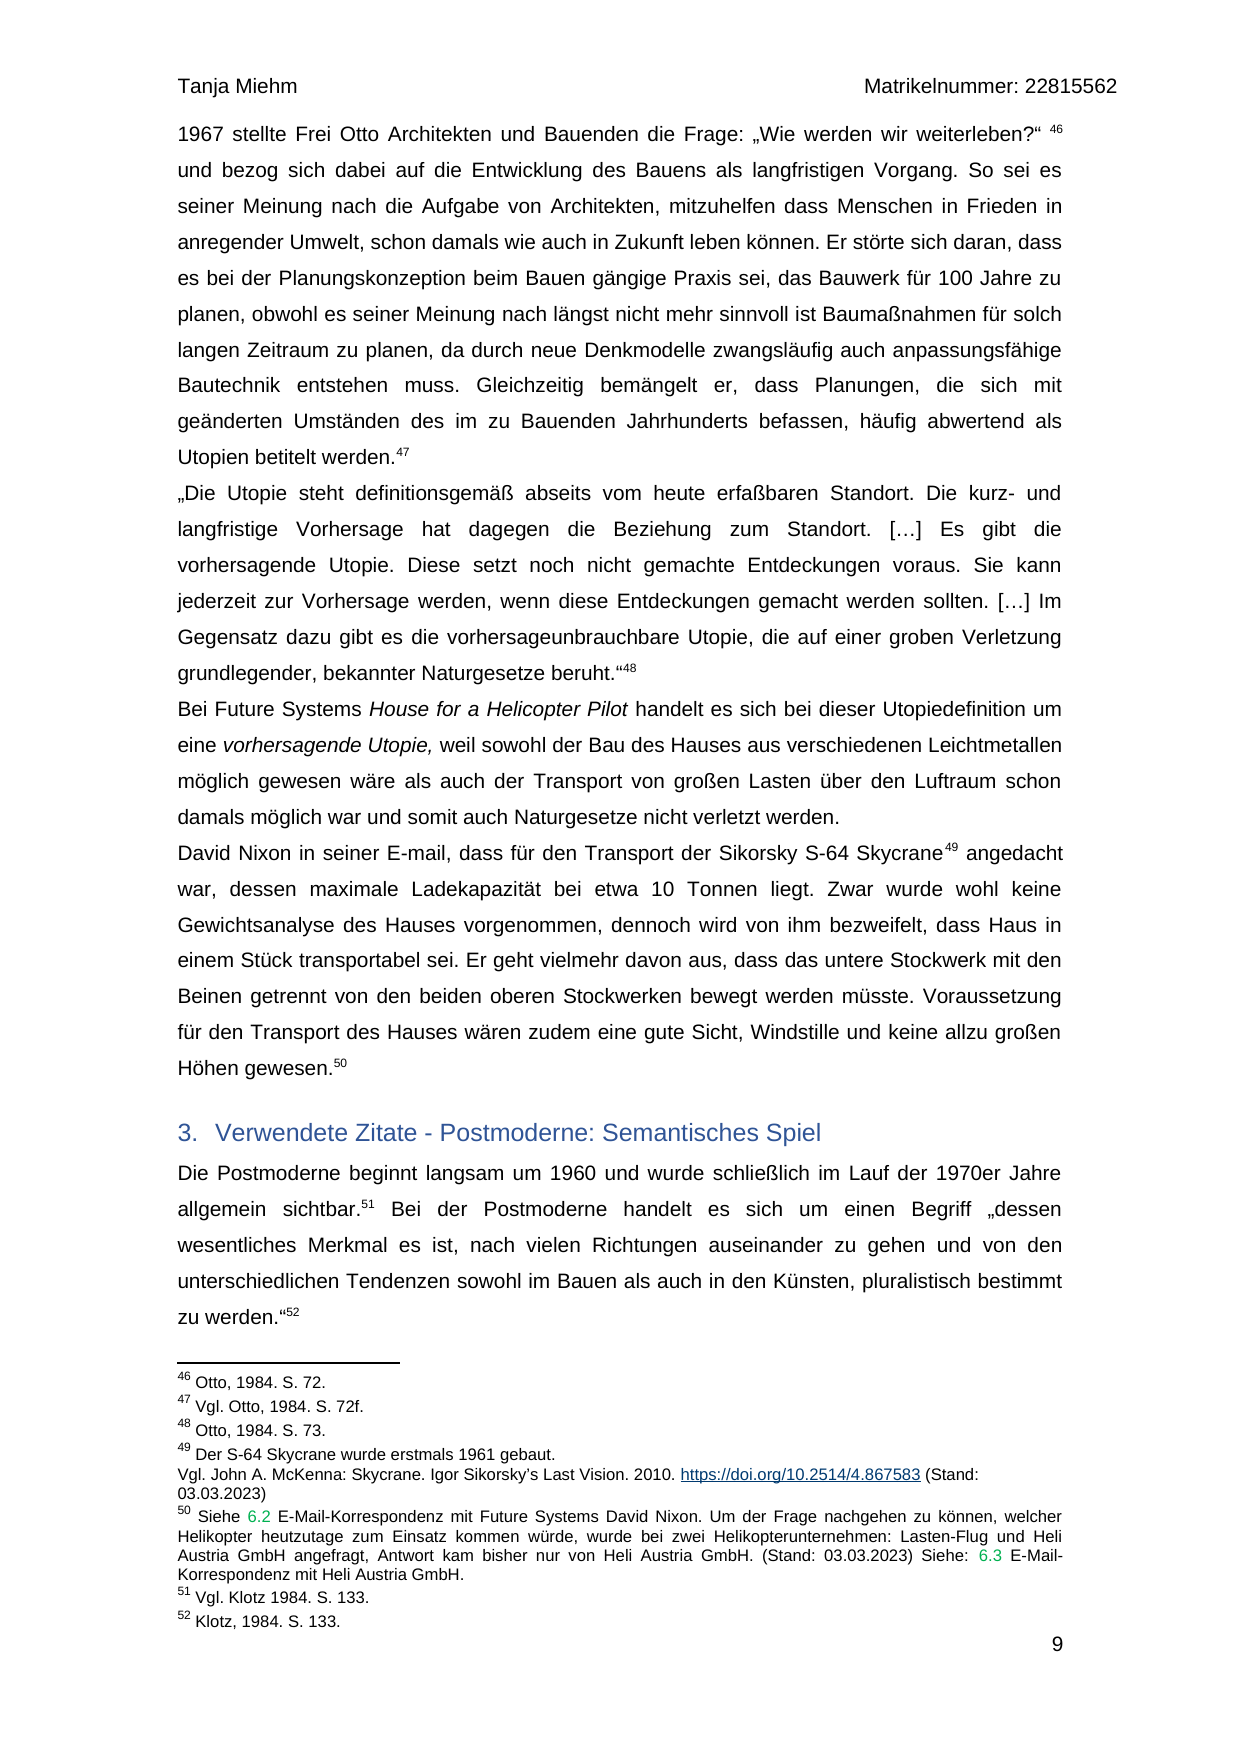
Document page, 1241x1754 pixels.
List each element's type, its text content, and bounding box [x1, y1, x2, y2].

text „Die Utopie steht definitionsgemäß abseits vom heute erfaßbaren Standort. Die kurz- und langfristige Vorhersage hat dagegen die Beziehung zum Standort. […] Es gibt die vorhersagende Utopie. Diese setzt noch nicht gemachte Entdeckungen voraus. Sie kann jederzeit zur Vorhersage werden, wenn diese Entdeckungen gemacht werden sollten. […] Im Gegensatz dazu gibt es die vorhersageunbrauchbare Utopie, die auf einer groben Verletzung grundlegender, bekannter Naturgesetze beruht.“ [177, 481, 1063, 685]
text Bei Future Systems House for a Helicopter Pilot handelt es sich bei dieser Utopiedefinition um eine vorhersagende Utopie, weil sowohl der Bau des Hauses aus verschiedenen Leichtmetallen möglich gewesen wäre als auch der Transport von großen Lasten über den Luftraum schon damals möglich war und somit auch Naturgesetze nicht verletzt werden. [177, 697, 1063, 828]
text 1967 stellte Frei Otto Architekten und Bauenden die Frage: „Wie werden wir weiterleben?“ und bezog sich dabei auf die Entwicklung des Bauens als langfristigen Vorgang. So sei es seiner Meinung nach die Aufgabe von Architekten, mitzuhelfen dass Menschen in Frieden in anregender Umwelt, schon damals wie auch in Zukunft leben können. Er störte sich daran, dass es bei der Planungskonzeption beim Bauen gängige Praxis sei, das Bauwerk für 100 Jahre zu planen, obwohl es seiner Meinung nach längst nicht mehr sinnvoll ist Baumaßnahmen für solch langen Zeitraum zu planen, da durch neue Denkmodelle zwangsläufig auch anpassungsfähige Bautechnik entstehen muss. Gleichzeitig bemängelt er, dass Planungen, die sich mit geänderten Umständen des im zu Bauenden Jahrhunderts befassen, häufig abwertend als Utopien betitelt werden. [177, 122, 1063, 469]
subtitle Verwendete Zitate - Postmoderne: Semantisches Spiel [177, 1118, 1063, 1147]
text Die Postmoderne beginnt langsam um 1960 und wurde schließlich im Lauf der 1970er Jahre allgemein sichtbar. Bei der Postmoderne handelt es sich um einen Begriff „dessen wesentliches Merkmal es ist, nach vielen Richtungen auseinander zu gehen und von den unterschiedlichen Tendenzen sowohl im Bauen als auch in den Künsten, pluralistisch bestimmt zu werden.“ [177, 1161, 1063, 1329]
text David Nixon in seiner E-mail, dass für den Transport der Sikorsky S-64 Skycrane angedacht war, dessen maximale Ladekapazität bei etwa 10 Tonnen liegt. Zwar wurde wohl keine Gewichtsanalyse des Hauses vorgenommen, dennoch wird von ihm bezweifelt, dass Haus in einem Stück transportabel sei. Er geht vielmehr davon aus, dass das untere Stockwerk mit den Beinen getrennt von den beiden oberen Stockwerken bewegt werden müsste. Voraussetzung für den Transport des Hauses wären zudem eine gute Sicht, Windstille und keine allzu großen Höhen gewesen. [177, 841, 1063, 1080]
